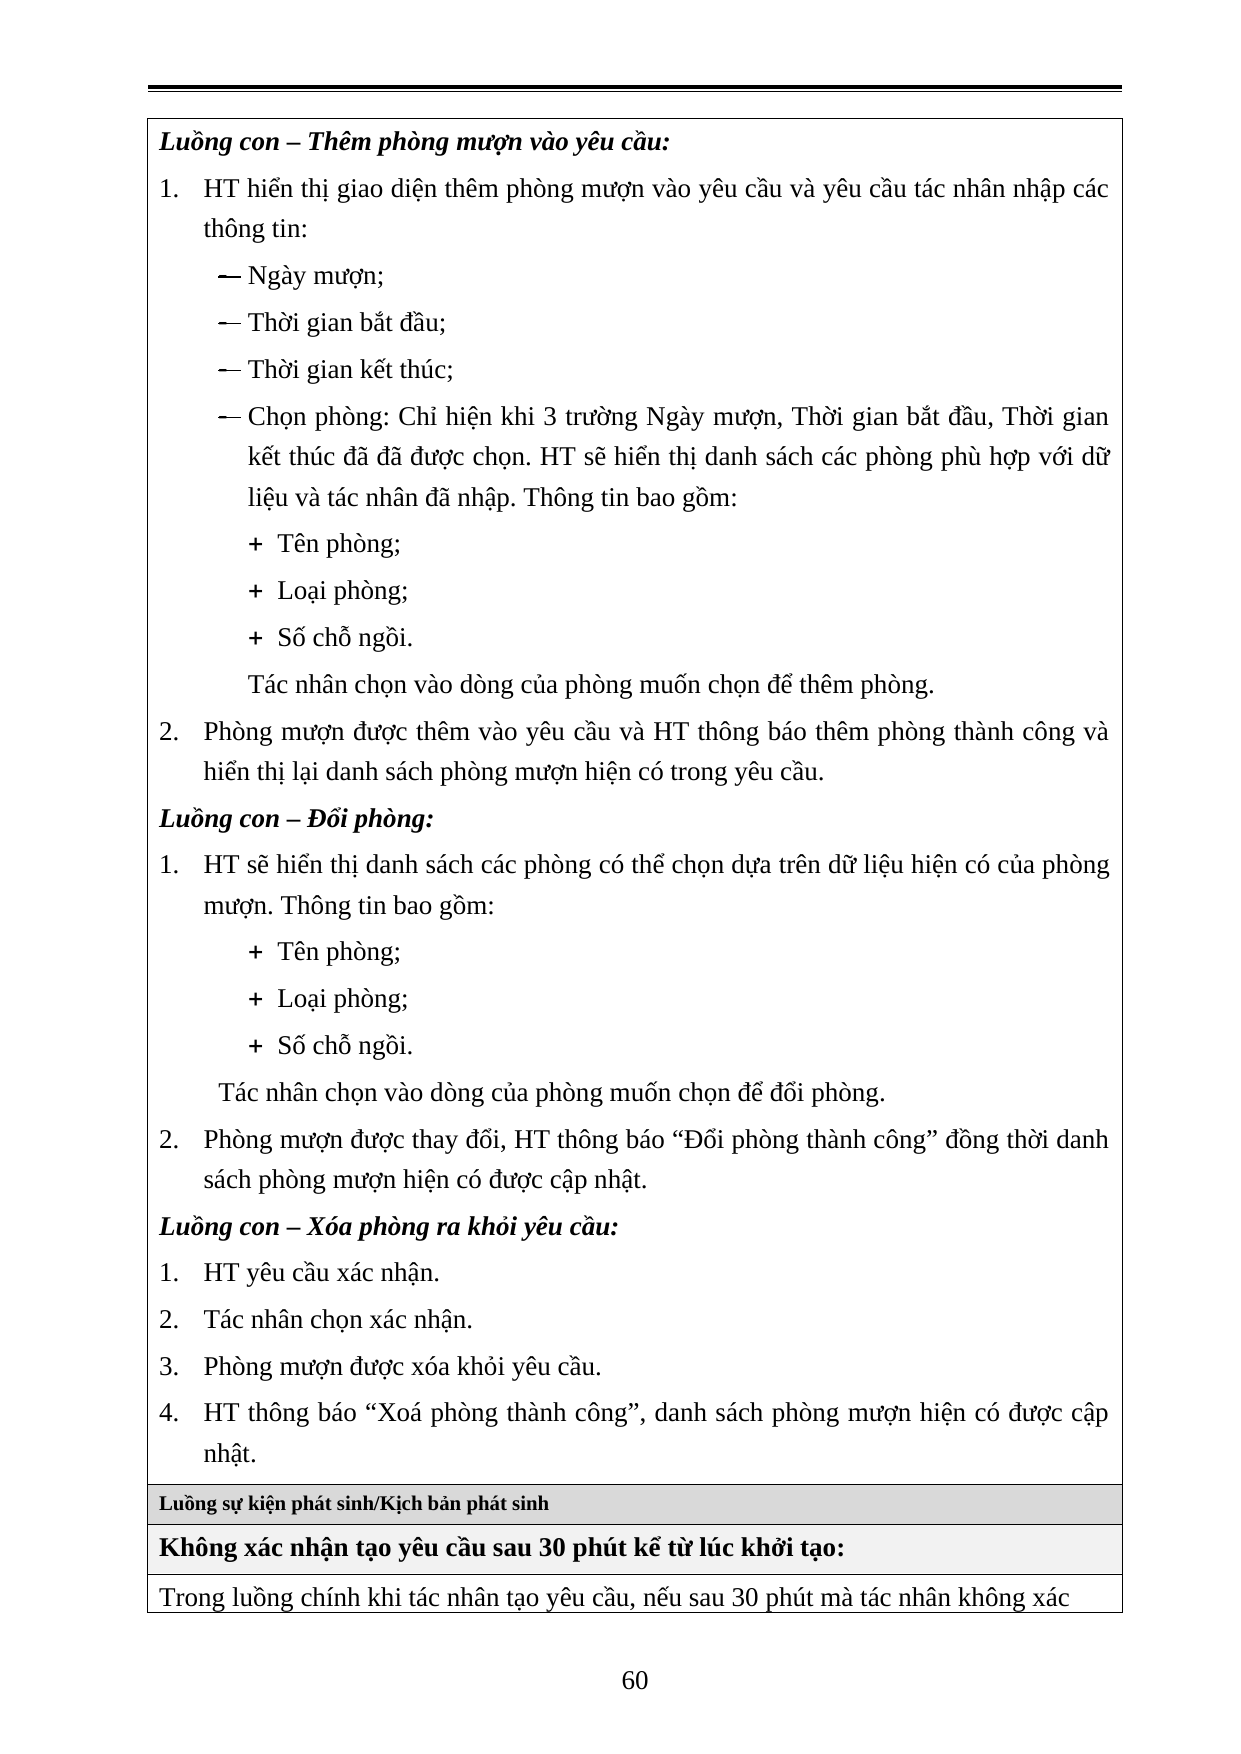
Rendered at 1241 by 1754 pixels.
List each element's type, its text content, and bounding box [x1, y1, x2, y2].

table_cell Luồng sự kiện phát sinh/Kịch bản phát sinh [148, 1485, 1122, 1524]
table_cell Không xác nhận tạo yêu cầu sau 30 phút kể từ lúc khởi tạo: [148, 1525, 1122, 1573]
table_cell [148, 1575, 1122, 1612]
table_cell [148, 119, 1122, 1484]
